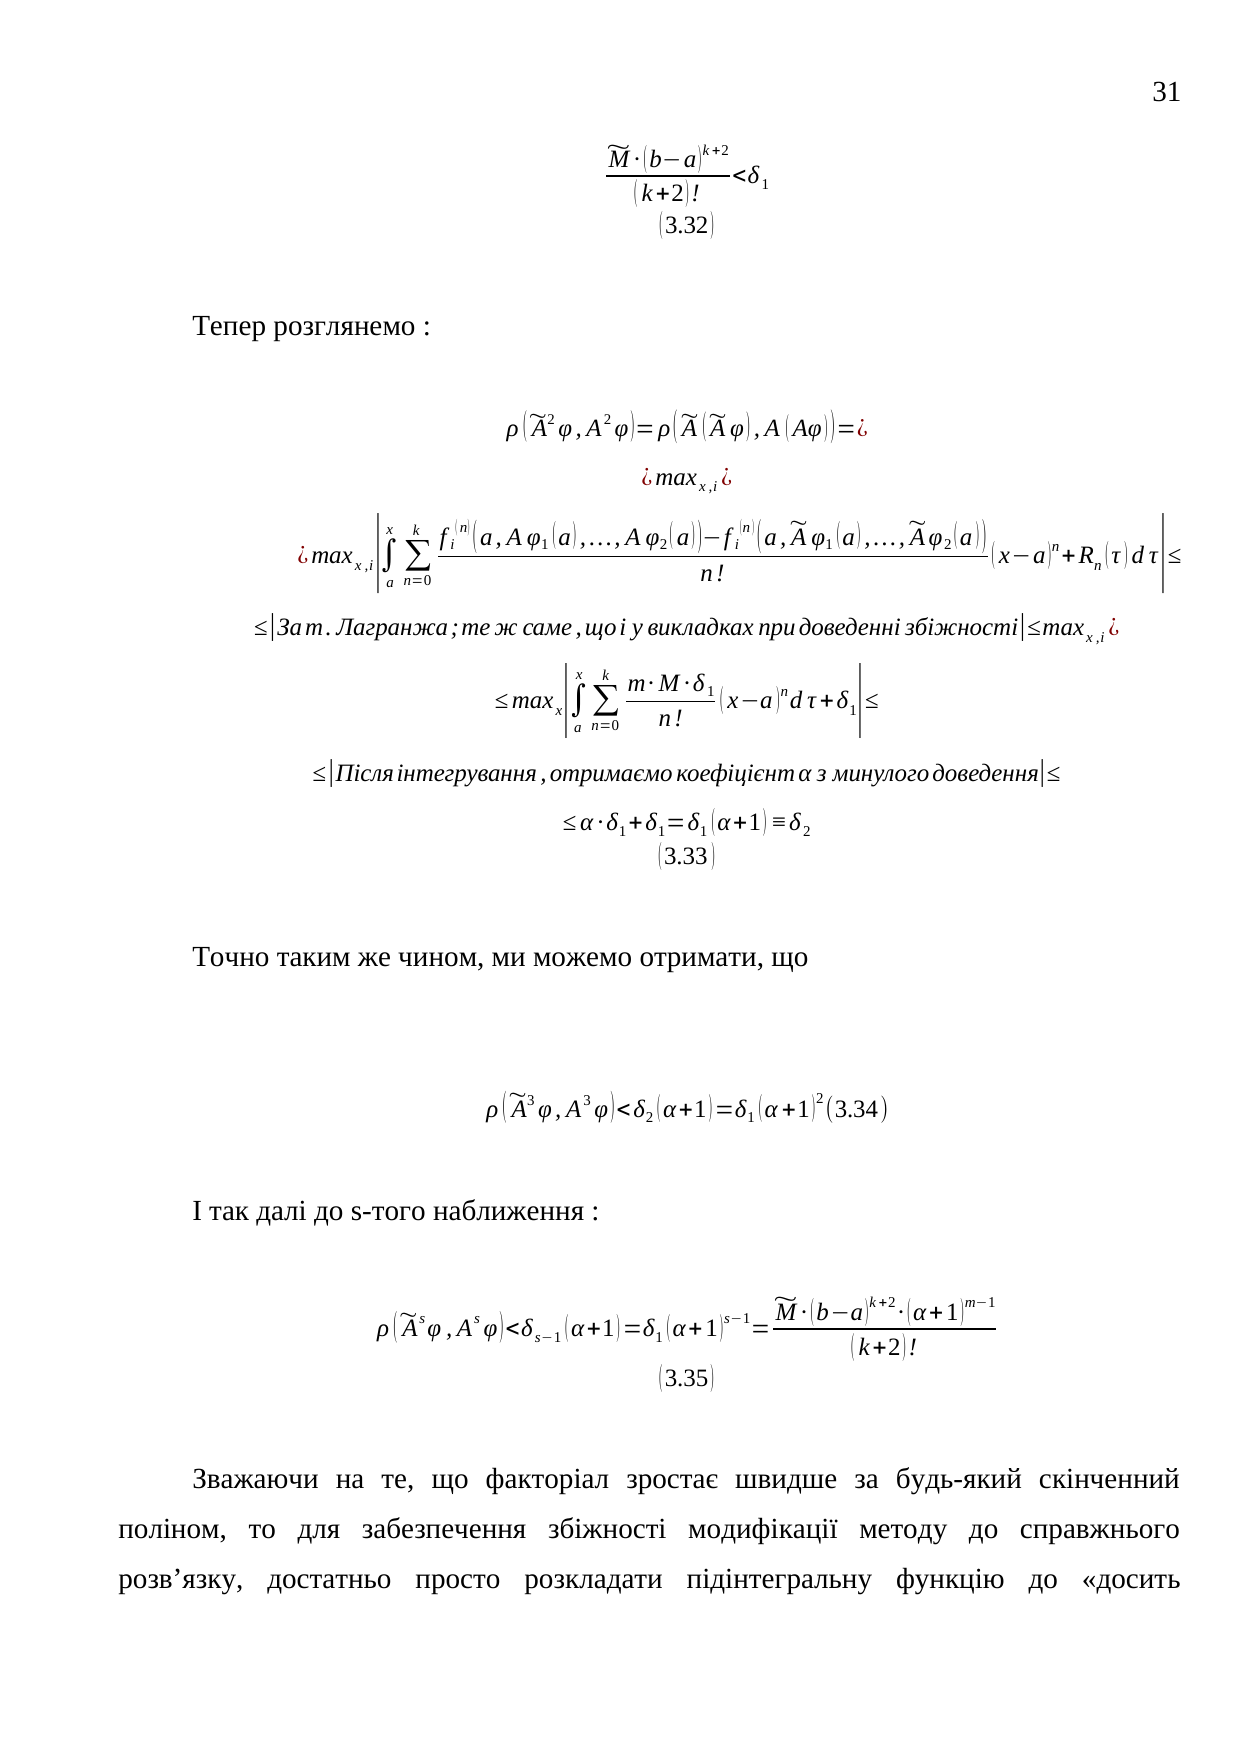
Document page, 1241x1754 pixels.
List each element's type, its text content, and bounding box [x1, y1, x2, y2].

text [118, 1461, 1181, 1595]
text Точно таким же чином, ми можемо отримати, що [118, 939, 1181, 972]
text І так далі до s-того наближення : [118, 1193, 1181, 1227]
text Тепер розглянемо : [118, 308, 1181, 341]
